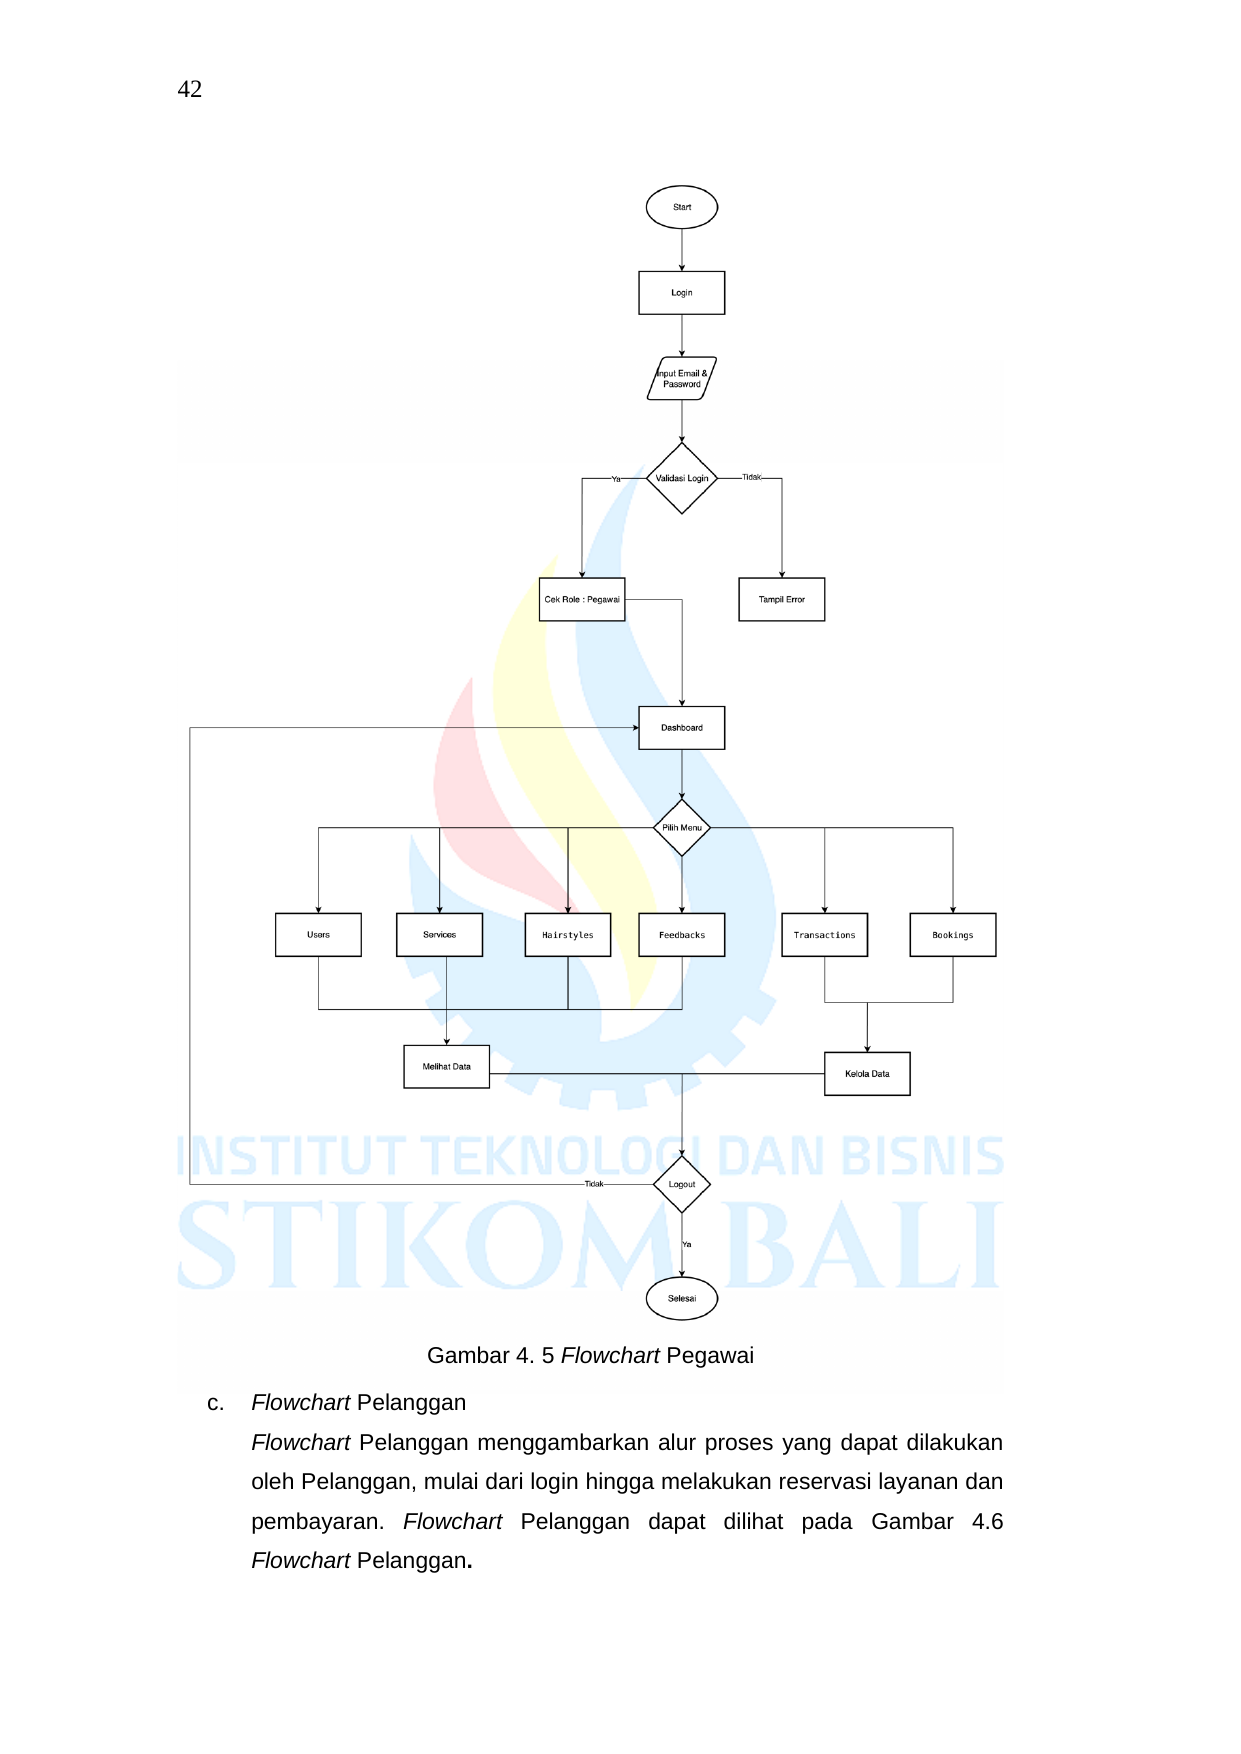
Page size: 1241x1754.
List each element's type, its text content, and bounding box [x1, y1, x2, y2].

list Flowchart Pelanggan [207, 1389, 1004, 1416]
picture [177, 177, 1004, 1328]
text Gambar 4. 5 Flowchart Pegawai [177, 1342, 1004, 1368]
list Flowchart Pelanggan menggambarkan alur proses yang dapat dilakukan oleh Pelanggan, mulai dari login hingga melakukan reservasi layanan dan pembayaran. Flowchart Pelanggan dapat dilihat pada Gambar 4.6 Flowchart Pelanggan. [251, 1429, 1004, 1574]
